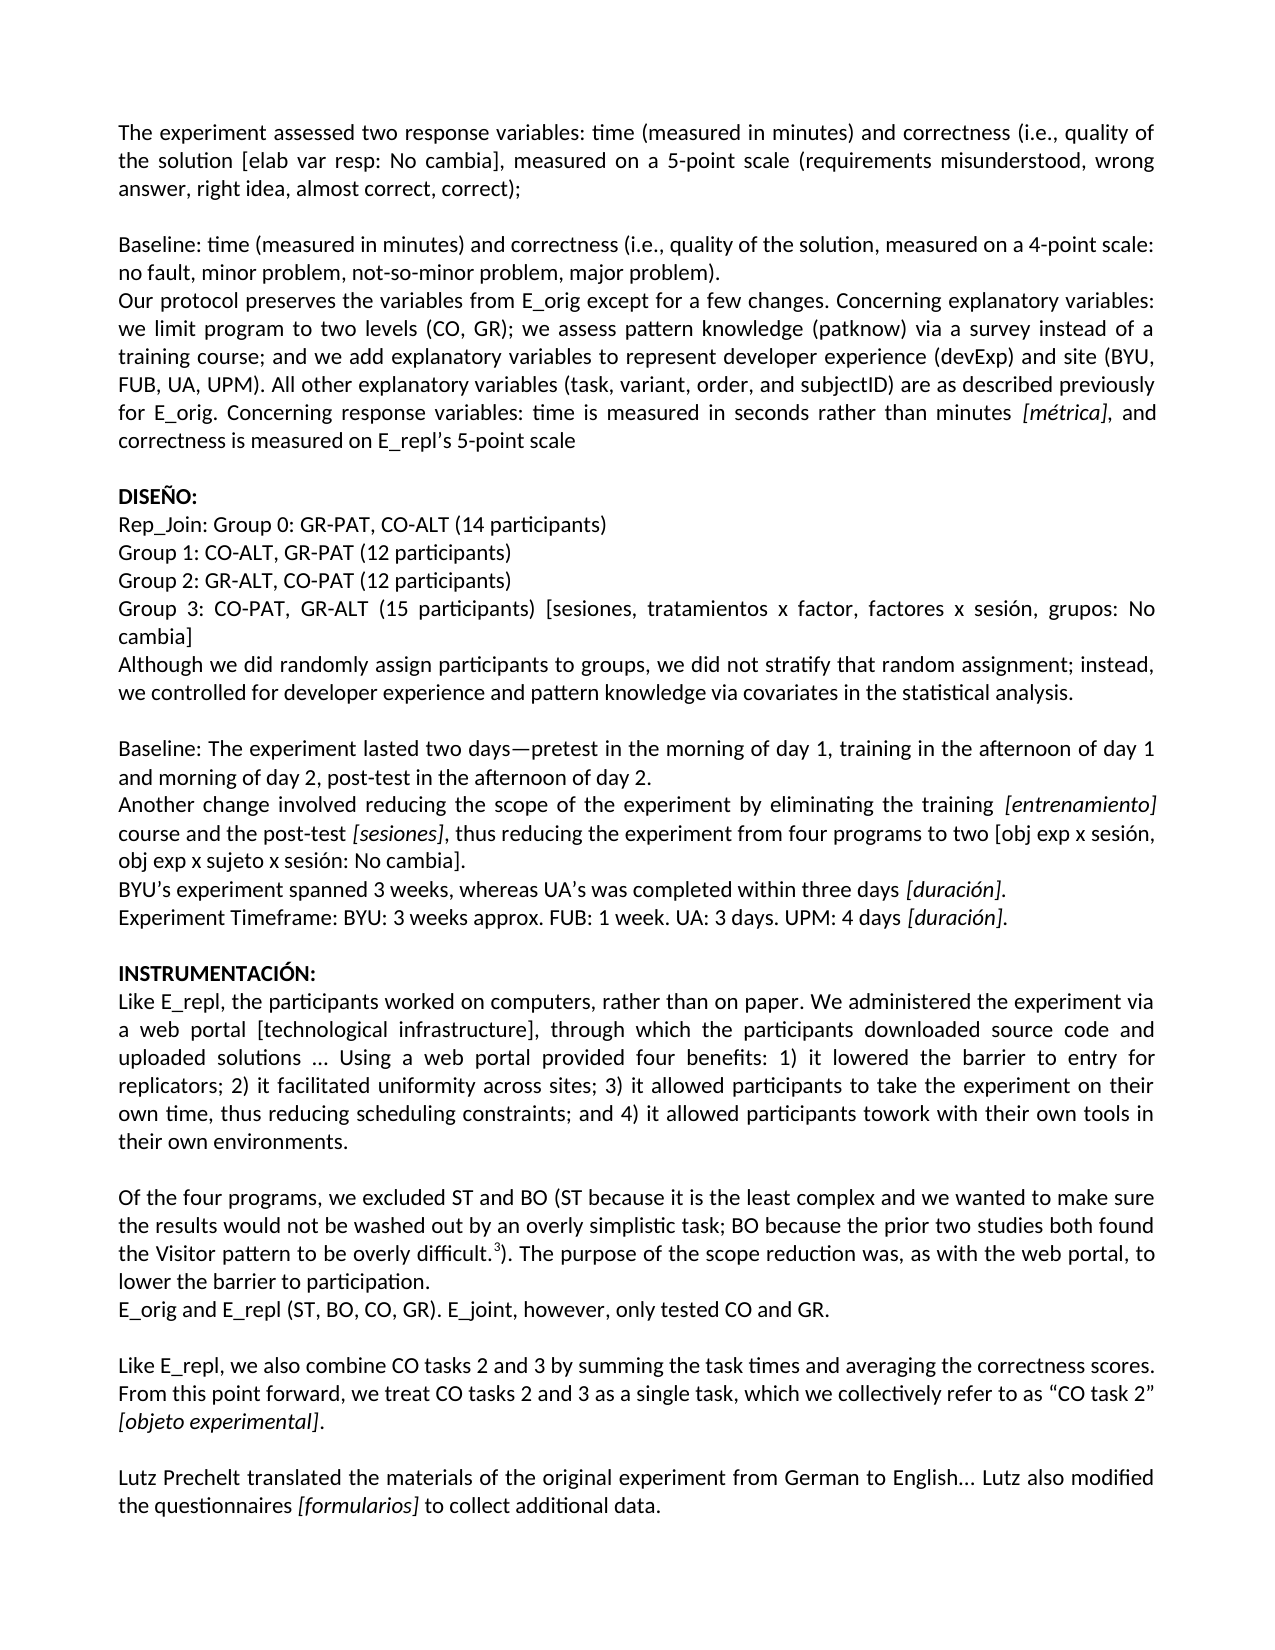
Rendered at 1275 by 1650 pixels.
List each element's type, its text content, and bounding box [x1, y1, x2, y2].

text Group 3: CO-PAT, GR-ALT (15 participants) [sesiones, tratamientos x factor, factores x sesión, grupos: No cambia] [118, 594, 1157, 651]
text Like E_repl, the participants worked on computers, rather than on paper. We administered the experiment via a web portal [technological infrastructure], through which the participants downloaded source code and uploaded solutions … Using a web portal provided four benefits: 1) it lowered the barrier to entry for replicators; 2) it facilitated uniformity across sites; 3) it allowed participants to take the experiment on their own time, thus reducing scheduling constraints; and 4) it allowed participants towork with their own tools in their own environments. [118, 987, 1157, 1155]
text Of the four programs, we excluded ST and BO (ST because it is the least complex and we wanted to make sure the results would not be washed out by an overly simplistic task; BO because the prior two studies both found the Visitor pattern to be overly difficult.3). The purpose of the scope reduction was, as with the web portal, to lower the barrier to participation. [118, 1183, 1157, 1295]
text Lutz Prechelt translated the materials of the original experiment from German to English... Lutz also modified the questionnaires [formularios] to collect additional data. [118, 1463, 1157, 1519]
text Group 1: CO-ALT, GR-PAT (12 participants) [118, 538, 1157, 566]
text INSTRUMENTACIÓN: [118, 959, 1157, 987]
text DISEÑO: [118, 482, 1157, 510]
text Like E_repl, we also combine CO tasks 2 and 3 by summing the task times and averaging the correctness scores. From this point forward, we treat CO tasks 2 and 3 as a single task, which we collectively refer to as “CO task 2” [objeto experimental]. [118, 1351, 1157, 1435]
text Another change involved reducing the scope of the experiment by eliminating the training [entrenamiento] course and the post-test [sesiones], thus reducing the experiment from four programs to two [obj exp x sesión, obj exp x sujeto x sesión: No cambia]. [118, 791, 1157, 875]
text The experiment assessed two response variables: time (measured in minutes) and correctness (i.e., quality of the solution [elab var resp: No cambia], measured on a 5-point scale (requirements misunderstood, wrong answer, right idea, almost correct, correct); [118, 118, 1157, 202]
text Experiment Timeframe: BYU: 3 weeks approx. FUB: 1 week. UA: 3 days. UPM: 4 days [duración]. [118, 903, 1157, 931]
text Although we did randomly assign participants to groups, we did not stratify that random assignment; instead, we controlled for developer experience and pattern knowledge via covariates in the statistical analysis. [118, 651, 1157, 707]
text Our protocol preserves the variables from E_orig except for a few changes. Concerning explanatory variables: we limit program to two levels (CO, GR); we assess pattern knowledge (patknow) via a survey instead of a training course; and we add explanatory variables to represent developer experience (devExp) and site (BYU, FUB, UA, UPM). All other explanatory variables (task, variant, order, and subjectID) are as described previously for E_orig. Concerning response variables: time is measured in seconds rather than minutes [métrica], and correctness is measured on E_repl’s 5-point scale [118, 286, 1157, 454]
text Group 2: GR-ALT, CO-PAT (12 participants) [118, 566, 1157, 594]
text Rep_Join: Group 0: GR-PAT, CO-ALT (14 participants) [118, 510, 1157, 538]
text Baseline: The experiment lasted two days—pretest in the morning of day 1, training in the afternoon of day 1 and morning of day 2, post-test in the afternoon of day 2. [118, 734, 1157, 791]
text Baseline: time (measured in minutes) and correctness (i.e., quality of the solution, measured on a 4-point scale: no fault, minor problem, not-so-minor problem, major problem). [118, 230, 1157, 286]
text E_orig and E_repl (ST, BO, CO, GR). E_joint, however, only tested CO and GR. [118, 1295, 1157, 1323]
text BYU’s experiment spanned 3 weeks, whereas UA’s was completed within three days [duración]. [118, 875, 1157, 903]
